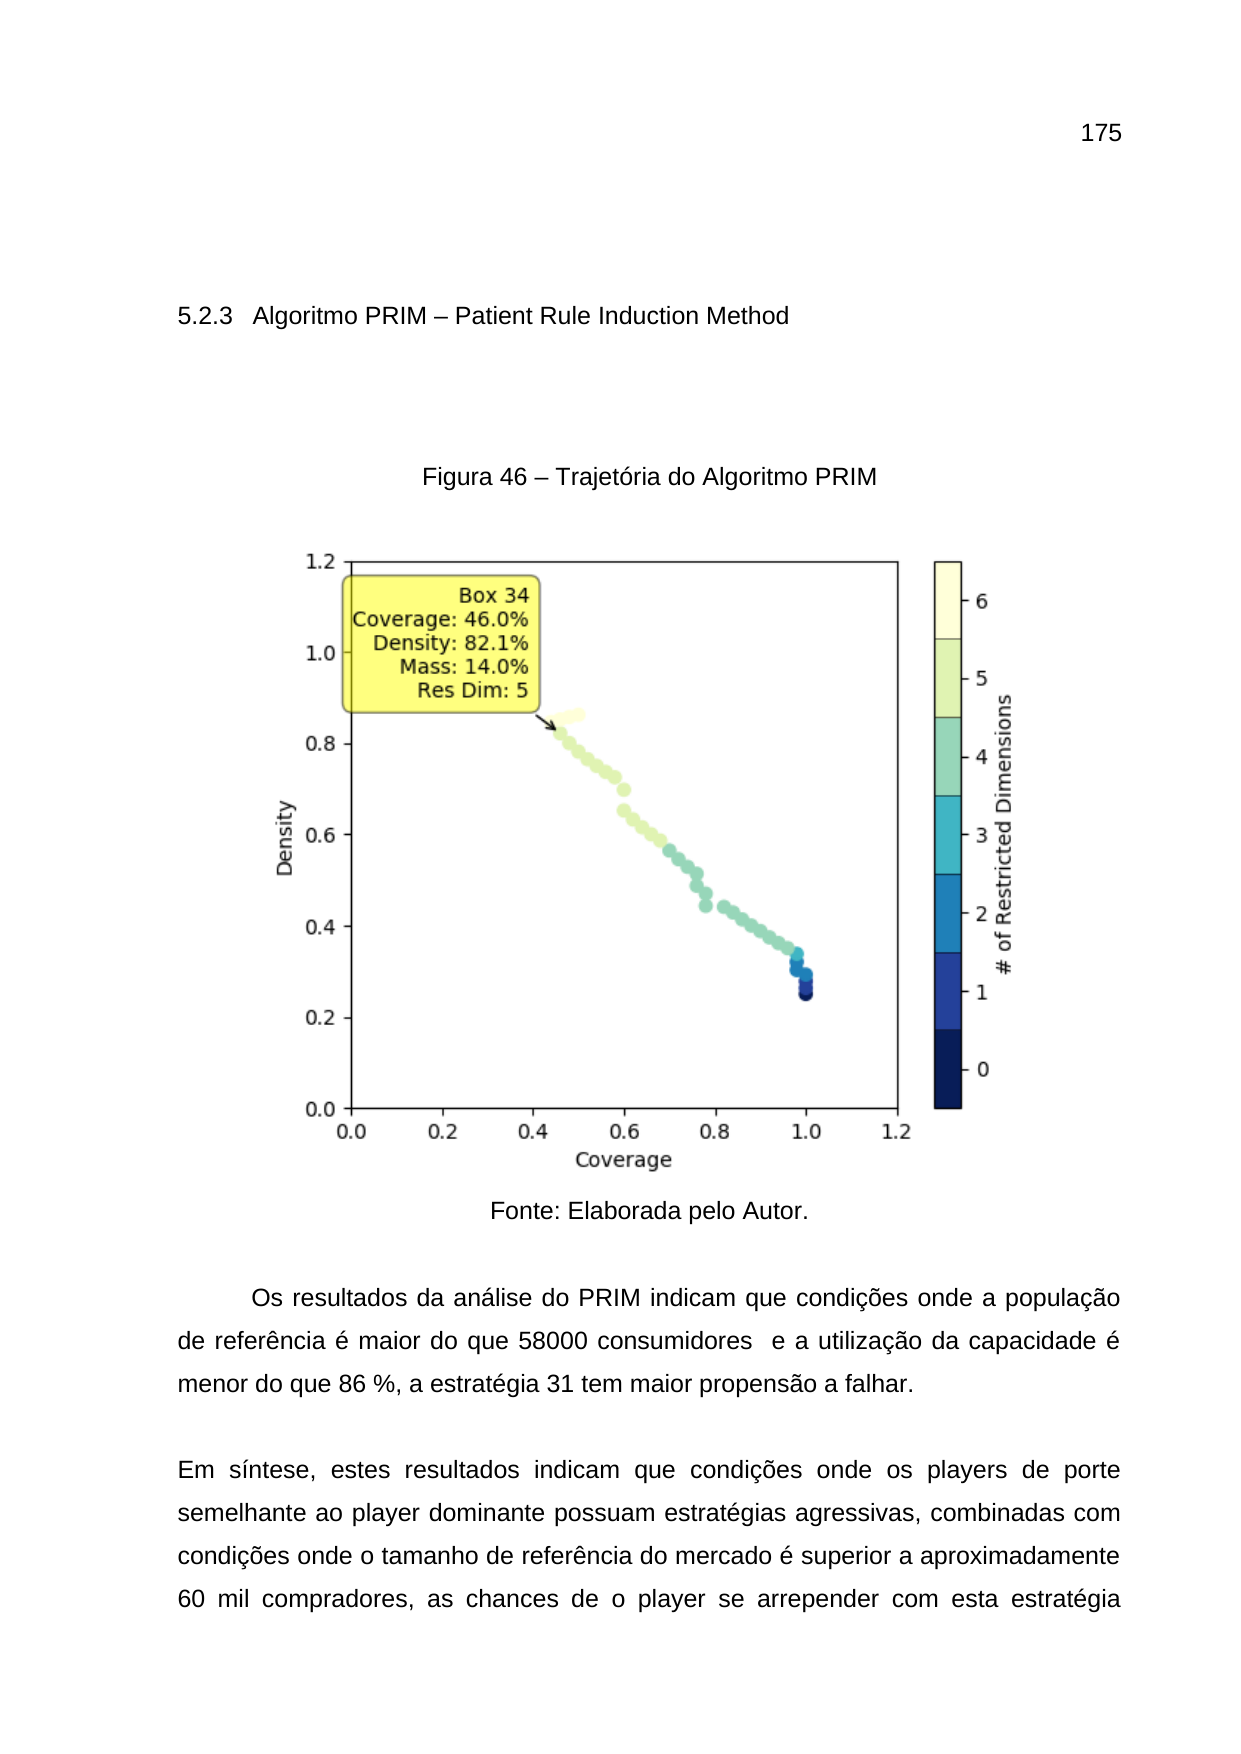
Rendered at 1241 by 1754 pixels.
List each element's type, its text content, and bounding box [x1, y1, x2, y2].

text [177, 1455, 1122, 1613]
subtitle Algoritmo PRIM – Patient Rule Induction Method [177, 301, 1122, 330]
picture [247, 517, 1052, 1182]
text Fonte: Elaborada pelo Autor. [177, 1196, 1122, 1225]
text Os resultados da análise do PRIM indicam que condições onde a população de referência é maior do que 58000 consumidores e a utilização da capacidade é menor do que 86 %, a estratégia 31 tem maior propensão a falhar. [177, 1282, 1122, 1397]
